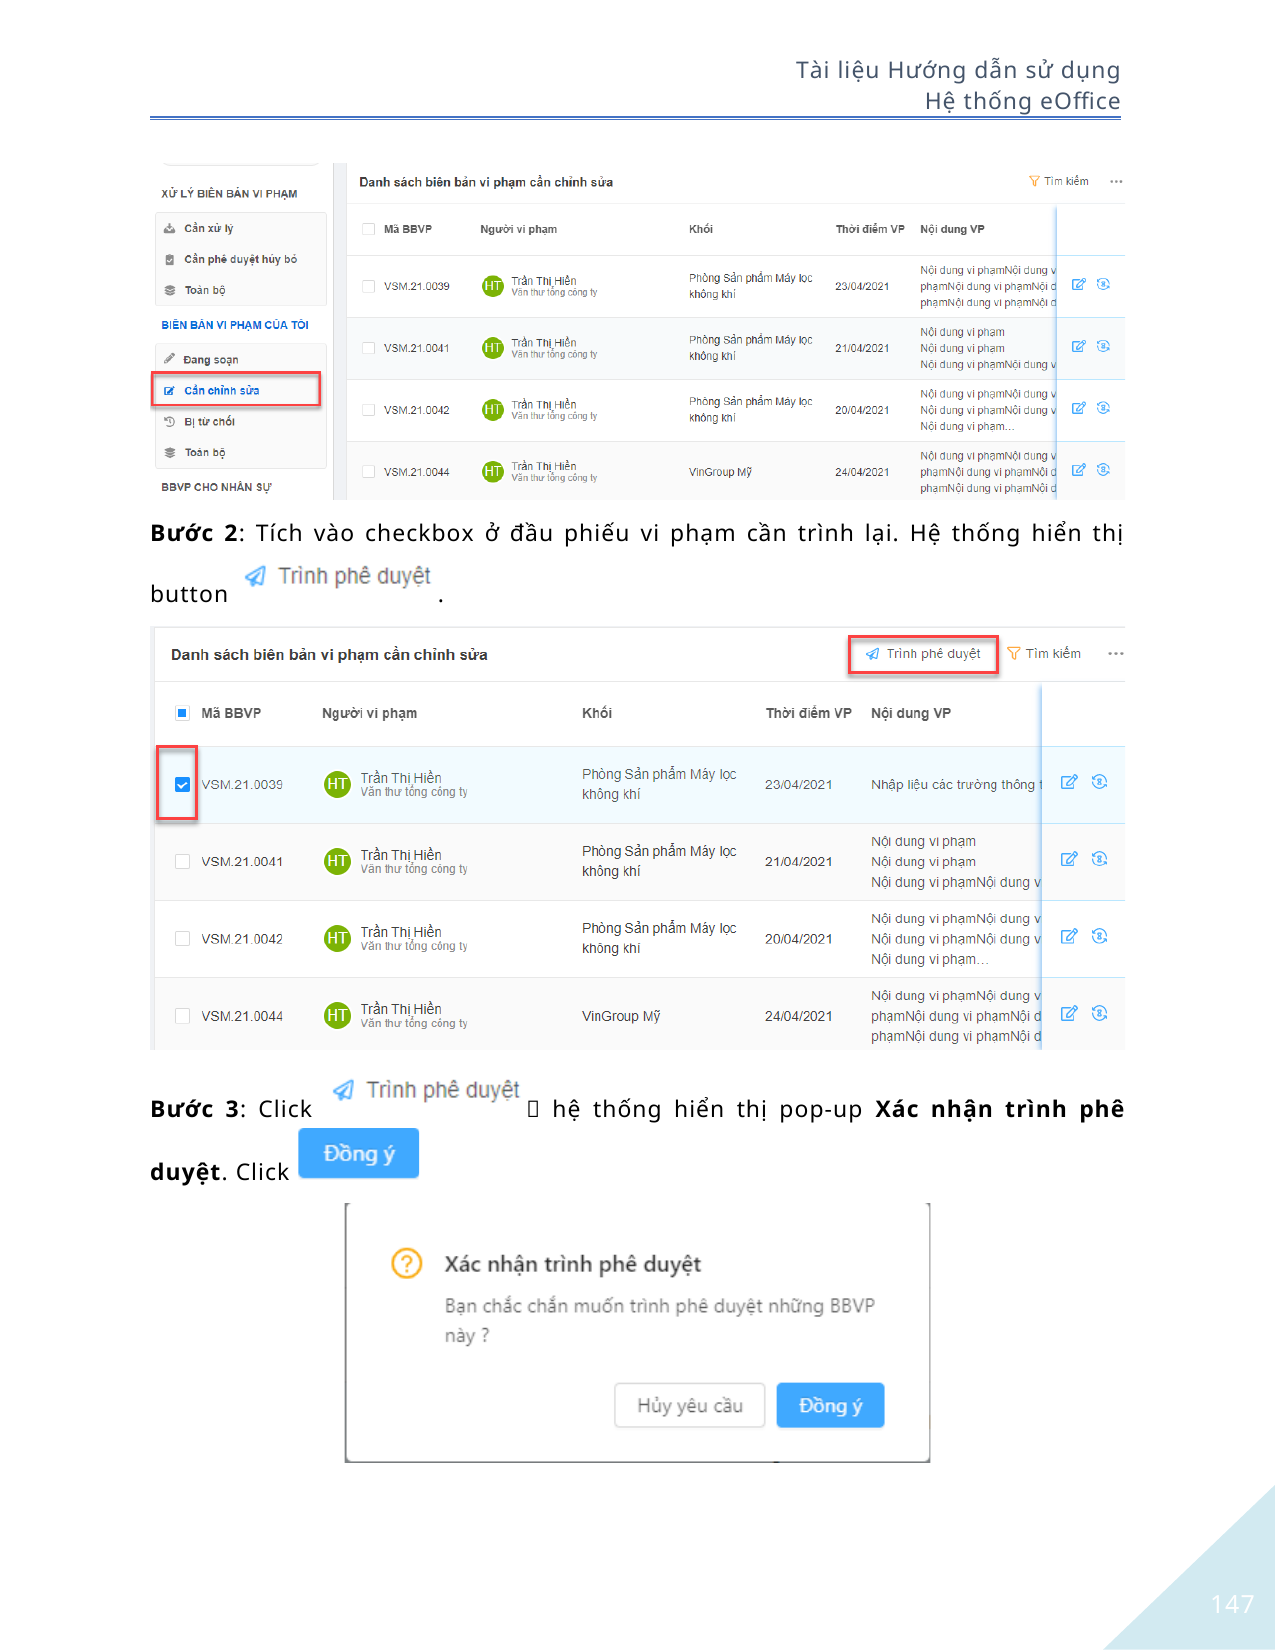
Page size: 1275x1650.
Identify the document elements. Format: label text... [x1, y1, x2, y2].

picture [344, 1203, 931, 1463]
picture [297, 1128, 420, 1180]
picture [150, 626, 1125, 1050]
picture [324, 1067, 527, 1117]
text Bước 3: Click  hệ thống hiển thị pop-up Xác nhận trình phê duyệt. Click [150, 1067, 1125, 1187]
text Bước 2: Tích vào checkbox ở đầu phiếu vi phạm cần trình lại. Hệ thống hiển thị button . [150, 516, 1125, 609]
picture [150, 163, 1125, 500]
picture [236, 552, 438, 603]
